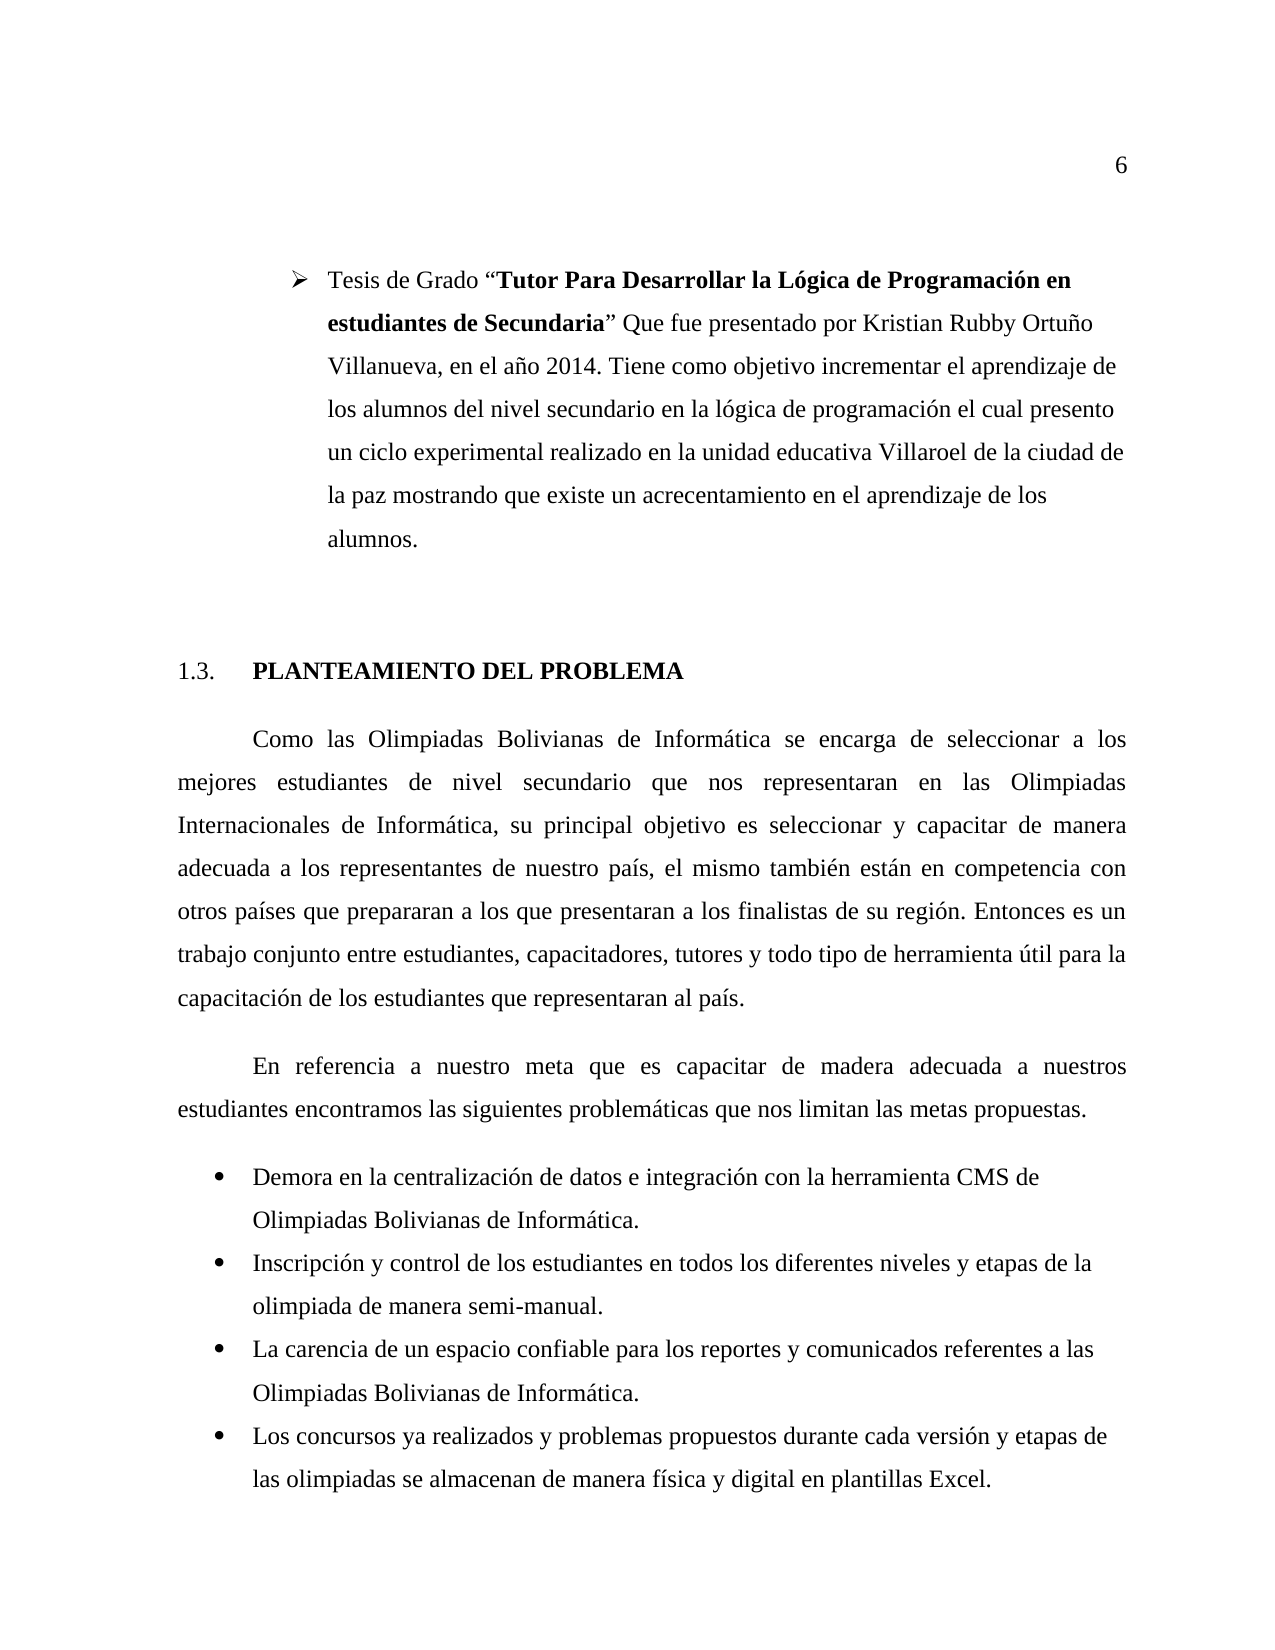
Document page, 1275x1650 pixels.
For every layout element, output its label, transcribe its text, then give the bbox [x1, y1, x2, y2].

text Como las Olimpiadas Bolivianas de Informática se encarga de seleccionar a los mejores estudiantes de nivel secundario que nos representaran en las Olimpiadas Internacionales de Informática, su principal objetivo es seleccionar y capacitar de manera adecuada a los representantes de nuestro país, el mismo también están en competencia con otros países que prepararan a los que presentaran a los finalistas de su región. Entonces es un trabajo conjunto entre estudiantes, capacitadores, tutores y todo tipo de herramienta útil para la capacitación de los estudiantes que representaran al país. [177, 724, 1127, 1011]
list Inscripción y control de los estudiantes en todos los diferentes niveles y etapas de la olimpiada de manera semi-manual. [215, 1248, 1127, 1320]
list Tesis de Grado “Tutor Para Desarrollar la Lógica de Programación en estudiantes de Secundaria” Que fue presentado por Kristian Rubby Ortuño Villanueva, en el año 2014. Tiene como objetivo incrementar el aprendizaje de los alumnos del nivel secundario en la lógica de programación el cual presento un ciclo experimental realizado en la unidad educativa Villaroel de la ciudad de la paz mostrando que existe un acrecentamiento en el aprendizaje de los alumnos. [290, 265, 1127, 552]
text En referencia a nuestro meta que es capacitar de madera adecuada a nuestros estudiantes encontramos las siguientes problemáticas que nos limitan las metas propuestas. [177, 1051, 1127, 1123]
subtitle PLANTEAMIENTO DEL PROBLEMA [177, 656, 1127, 684]
list La carencia de un espacio confiable para los reportes y comunicados referentes a las Olimpiadas Bolivianas de Informática. [215, 1334, 1127, 1406]
list Los concursos ya realizados y problemas propuestos durante cada versión y etapas de las olimpiadas se almacenan de manera física y digital en plantillas Excel. [215, 1421, 1127, 1493]
list Demora en la centralización de datos e integración con la herramienta CMS de Olimpiadas Bolivianas de Informática. [215, 1162, 1127, 1234]
